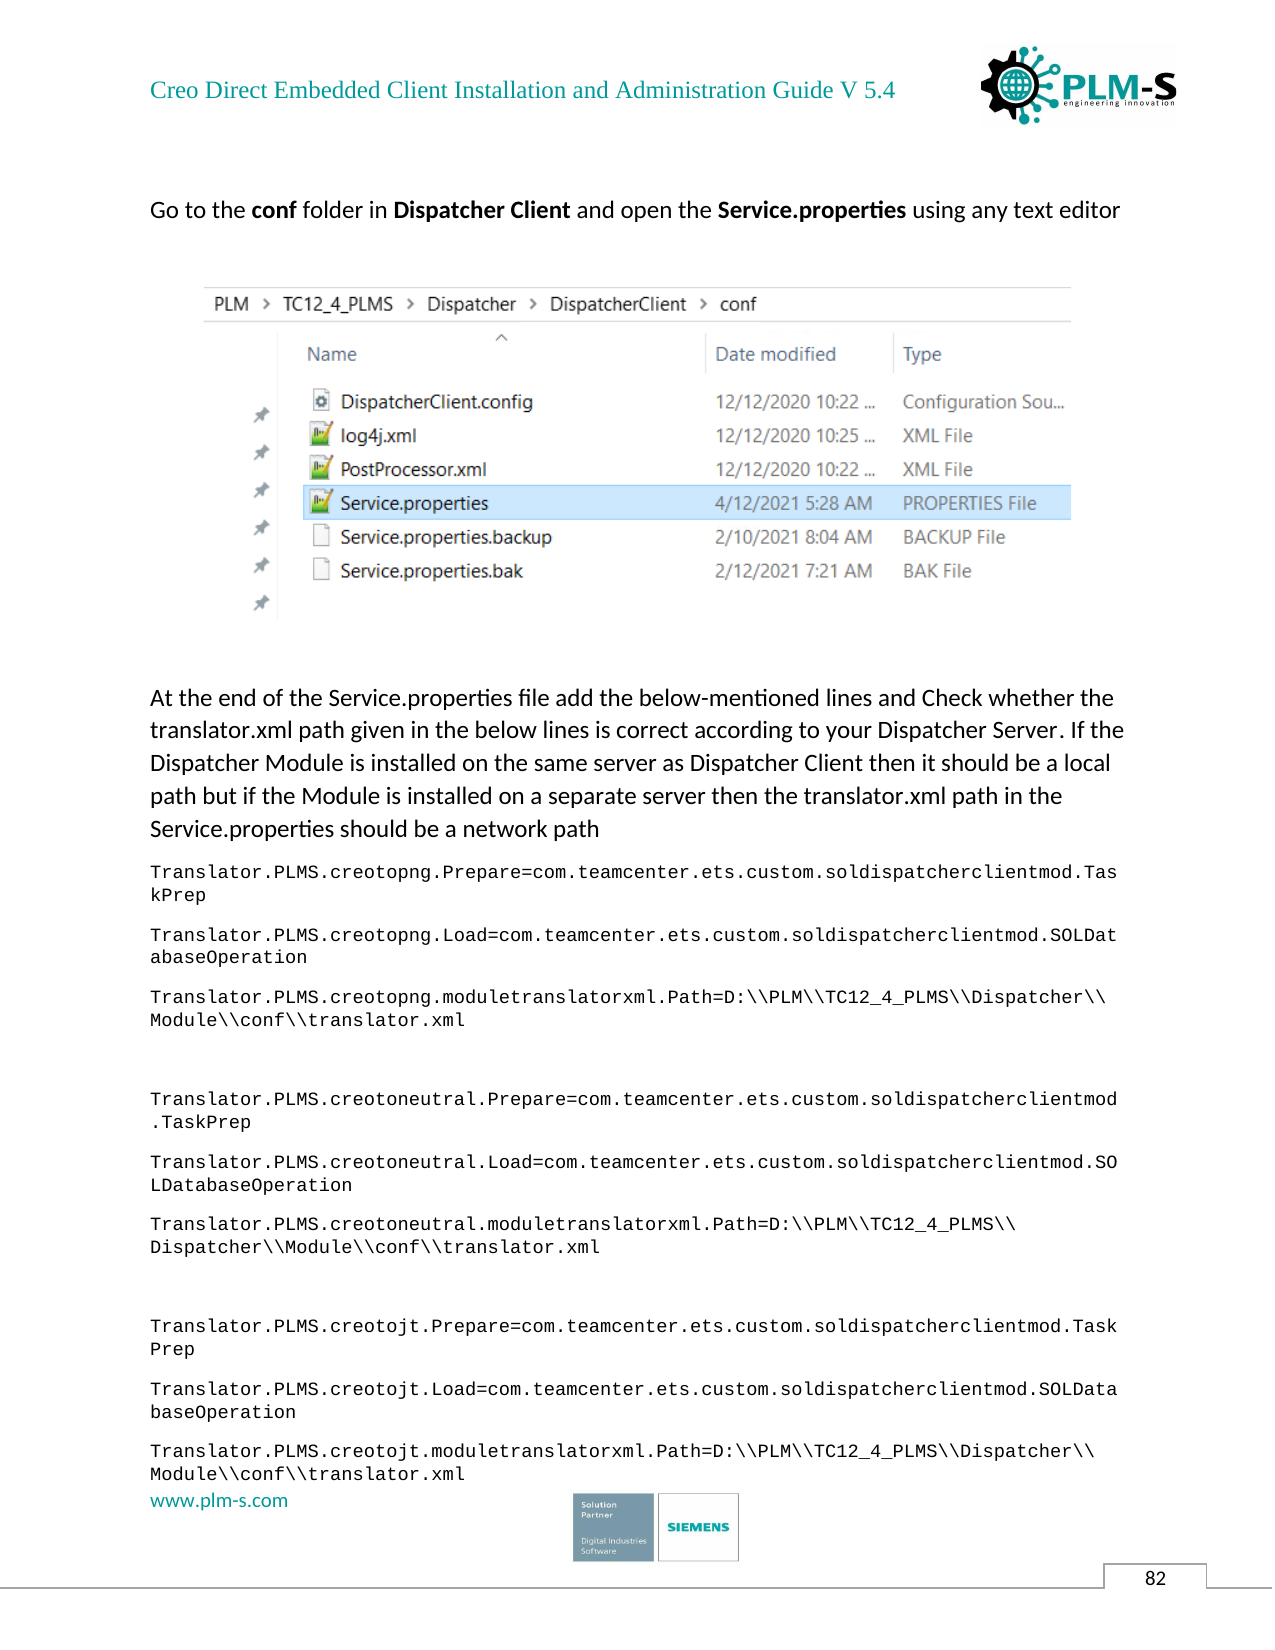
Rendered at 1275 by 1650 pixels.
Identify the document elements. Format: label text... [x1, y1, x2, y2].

text At the end of the Service.properties file add the below-mentioned lines and Check whether the translator.xml path given in the below lines is correct according to your Dispatcher Server. If the Dispatcher Module is installed on the same server as Dispatcher Client then it should be a local path but if the Module is installed on a separate server then the translator.xml path in the Service.properties should be a network path [150, 682, 1125, 844]
text Translator.PLMS.creotojt.moduletranslatorxml.Path=D:\\PLM\\TC12_4_PLMS\\Dispatcher\\Module\\conf\\translator.xml [150, 1442, 1125, 1486]
text Translator.PLMS.creotojt.Load=com.teamcenter.ets.custom.soldispatcherclientmod.SOLDatabaseOperation [150, 1379, 1125, 1424]
text Translator.PLMS.creotojt.Prepare=com.teamcenter.ets.custom.soldispatcherclientmod.TaskPrep [150, 1317, 1125, 1361]
text Translator.PLMS.creotopng.moduletranslatorxml.Path=D:\\PLM\\TC12_4_PLMS\\Dispatcher\\Module\\conf\\translator.xml [150, 988, 1125, 1032]
text Translator.PLMS.creotoneutral.Load=com.teamcenter.ets.custom.soldispatcherclientmod.SOLDatabaseOperation [150, 1152, 1125, 1197]
text Translator.PLMS.creotoneutral.moduletranslatorxml.Path=D:\\PLM\\TC12_4_PLMS\\Dispatcher\\Module\\conf\\translator.xml [150, 1215, 1125, 1259]
picture [980, 43, 1177, 128]
text Translator.PLMS.creotopng.Load=com.teamcenter.ets.custom.soldispatcherclientmod.SOLDatabaseOperation [150, 925, 1125, 969]
text Translator.PLMS.creotopng.Prepare=com.teamcenter.ets.custom.soldispatcherclientmod.TaskPrep [150, 863, 1125, 907]
picture [203, 287, 1072, 619]
text Go to the conf folder in Dispatcher Client and open the Service.properties using any text editor [150, 194, 1125, 224]
text Translator.PLMS.creotoneutral.Prepare=com.teamcenter.ets.custom.soldispatcherclientmod.TaskPrep [150, 1090, 1125, 1134]
